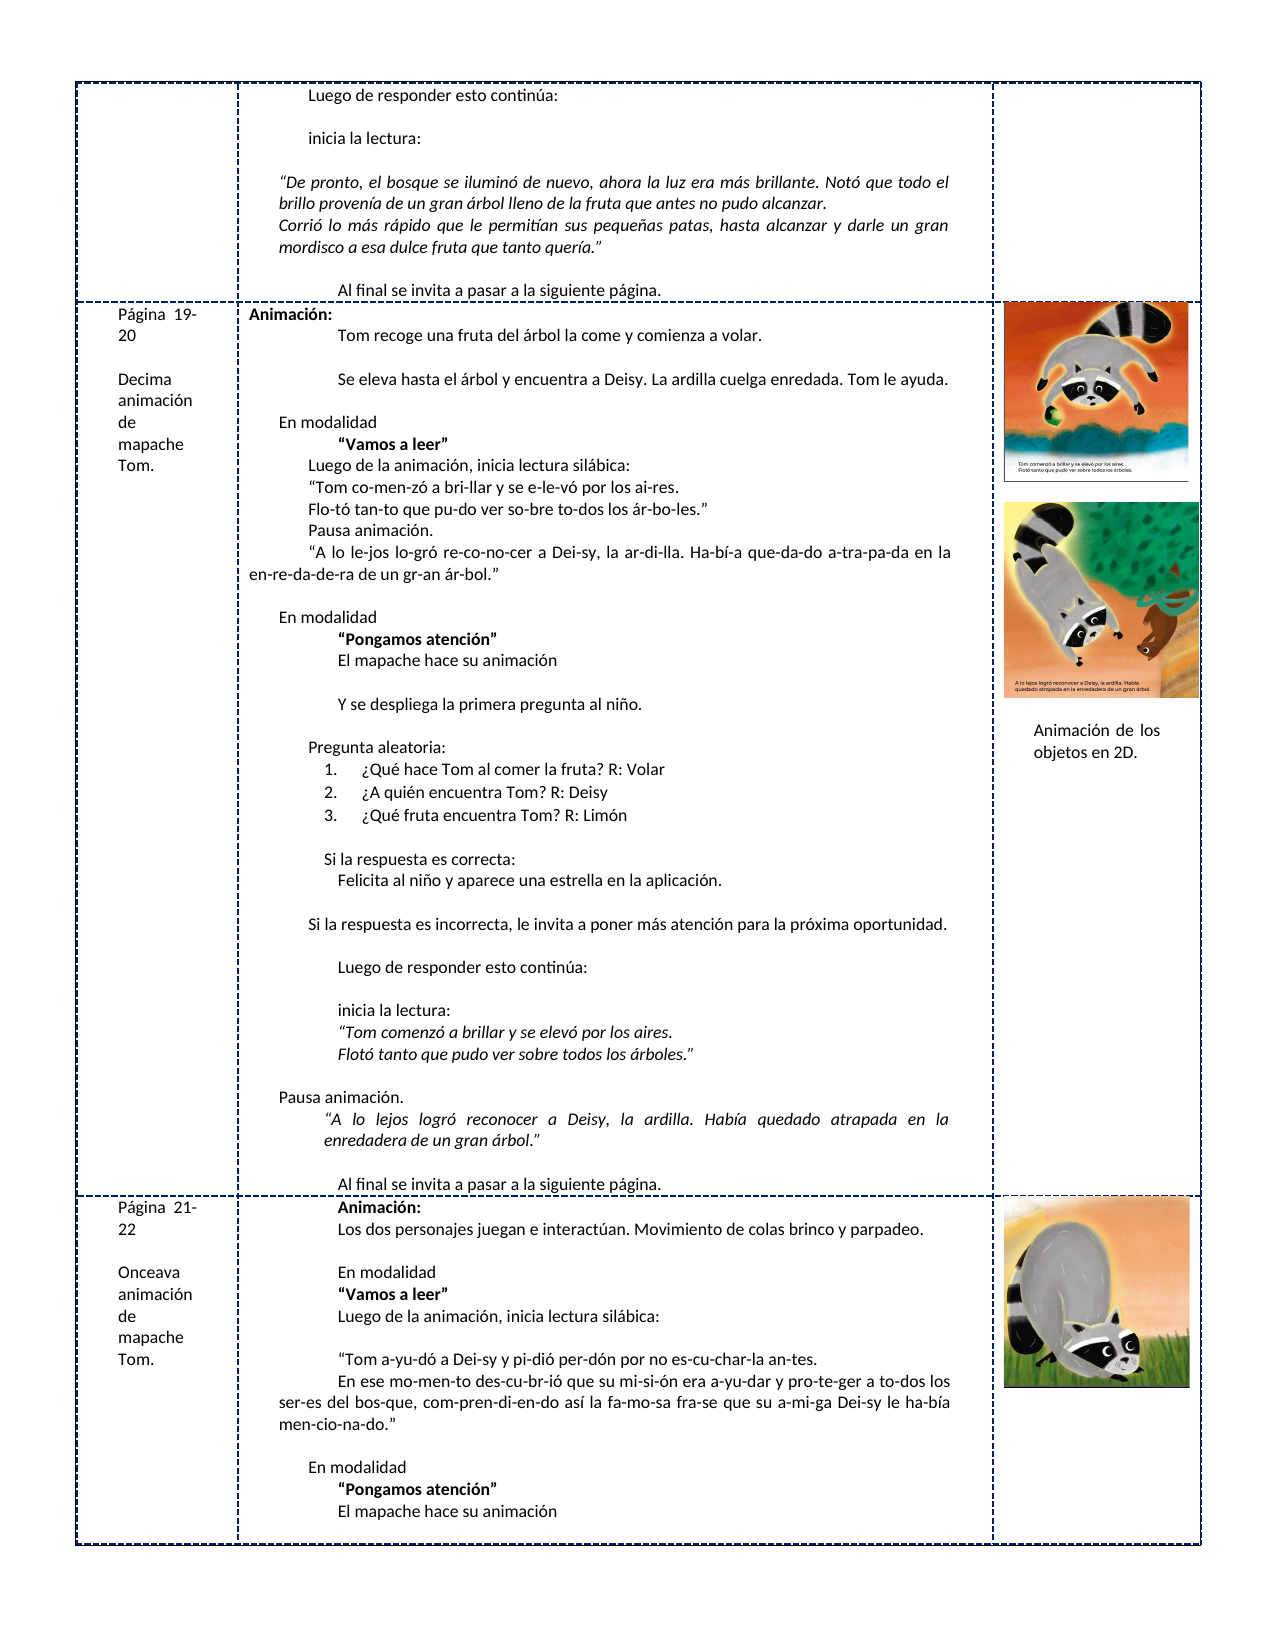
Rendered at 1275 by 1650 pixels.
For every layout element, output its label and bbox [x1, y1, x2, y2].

picture [1003, 502, 1199, 698]
table_cell [76, 82, 1200, 1545]
picture [1003, 302, 1189, 482]
picture [1003, 1196, 1190, 1388]
